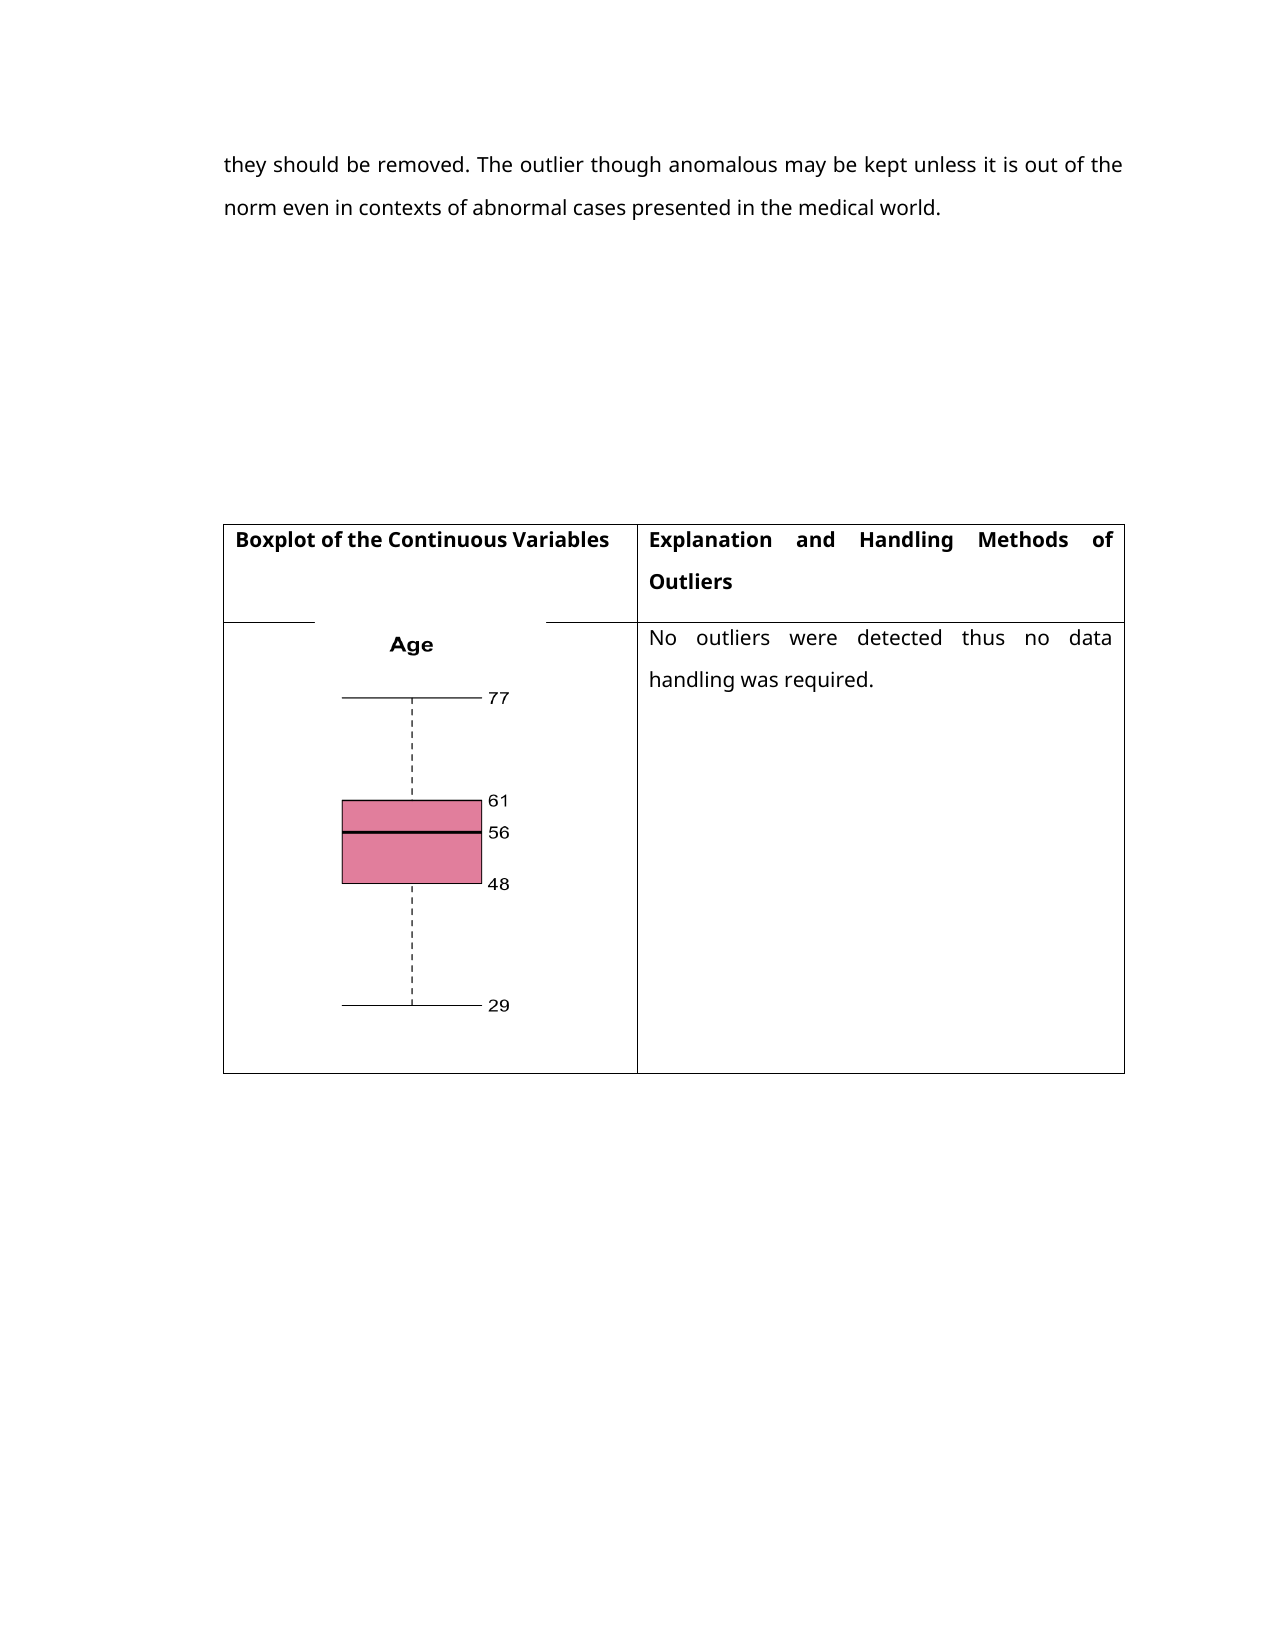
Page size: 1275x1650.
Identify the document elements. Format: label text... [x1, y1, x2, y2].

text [223, 150, 1125, 221]
table_header Boxplot of the Continuous Variables [224, 525, 637, 622]
table_cell [224, 623, 637, 1073]
table_cell No outliers were detected thus no data handling was required. [638, 623, 1124, 1073]
table_header Explanation and Handling Methods of Outliers [638, 525, 1124, 622]
picture [314, 622, 547, 1047]
